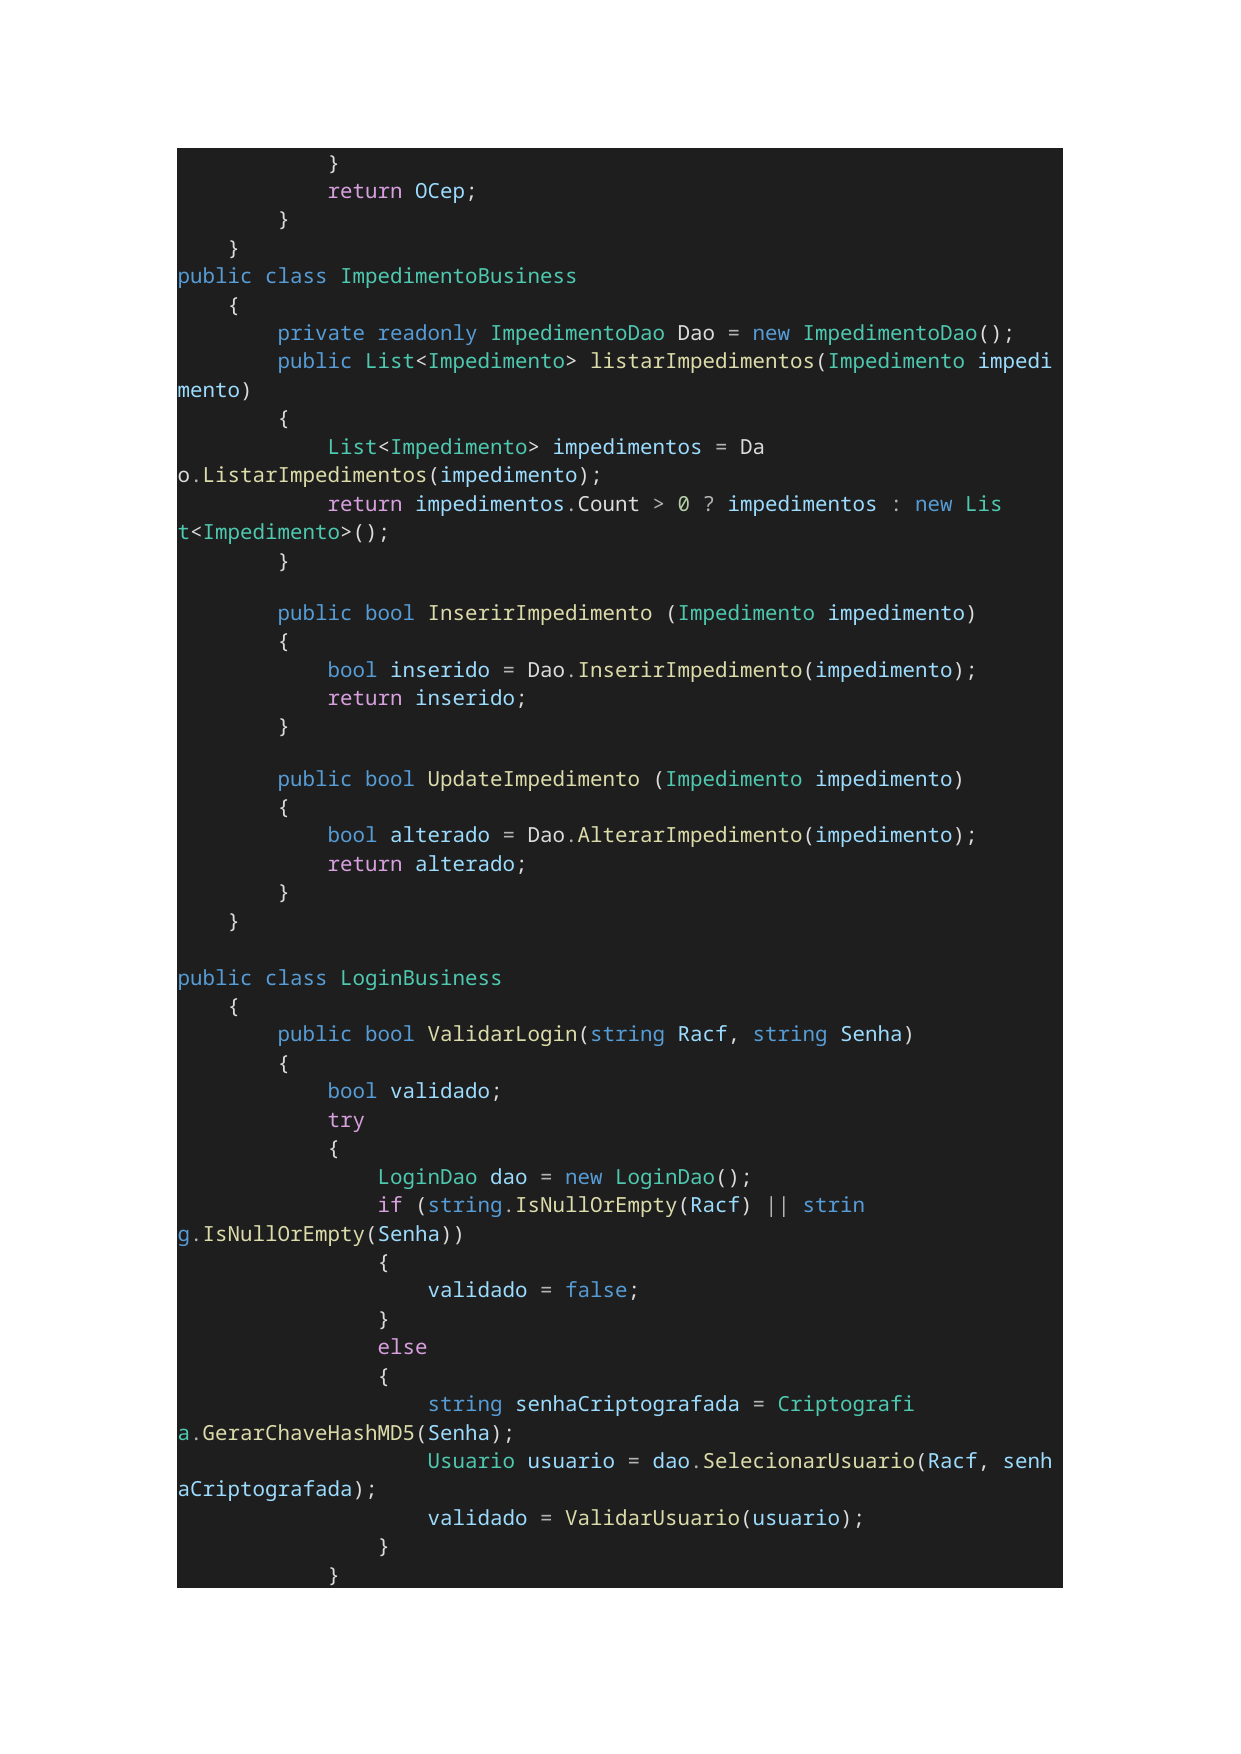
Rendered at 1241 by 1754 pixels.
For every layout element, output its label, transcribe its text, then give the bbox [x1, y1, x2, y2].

text try [177, 1105, 1063, 1133]
text public class ImpedimentoBusiness [177, 261, 1063, 290]
text public bool ValidarLogin(string Racf, string Senha) [177, 1019, 1063, 1048]
text } [177, 546, 1063, 574]
text } [177, 712, 1063, 740]
text Usuario usuario = dao.SelecionarUsuario(Racf, senhaCriptografada); [177, 1446, 1063, 1503]
text return alterado; [177, 849, 1063, 877]
text return impedimentos.Count > 0 ? impedimentos : new List<Impedimento>(); [177, 489, 1063, 546]
text validado = false; [177, 1276, 1063, 1304]
text } [177, 1531, 1063, 1560]
text } [177, 906, 1063, 934]
text LoginDao dao = new LoginDao(); [177, 1162, 1063, 1190]
text } [177, 204, 1063, 233]
text { [177, 1133, 1063, 1162]
text List<Impedimento> impedimentos = Dao.ListarImpedimentos(impedimento); [177, 432, 1063, 489]
text { [177, 991, 1063, 1019]
text { [177, 1361, 1063, 1389]
text public bool UpdateImpedimento (Impedimento impedimento) [177, 764, 1063, 792]
text { [177, 1048, 1063, 1076]
text { [177, 290, 1063, 318]
text validado = ValidarUsuario(usuario); [177, 1503, 1063, 1531]
text private readonly ImpedimentoDao Dao = new ImpedimentoDao(); [177, 318, 1063, 347]
text { [177, 792, 1063, 821]
text return inserido; [177, 683, 1063, 712]
text bool alterado = Dao.AlterarImpedimento(impedimento); [177, 821, 1063, 849]
text { [177, 403, 1063, 432]
text string senhaCriptografada = Criptografia.GerarChaveHashMD5(Senha); [177, 1389, 1063, 1446]
text bool validado; [177, 1076, 1063, 1105]
text } [177, 233, 1063, 261]
text } [177, 1304, 1063, 1332]
text } [177, 877, 1063, 906]
text public bool InserirImpedimento (Impedimento impedimento) [177, 598, 1063, 626]
text return OCep; [177, 176, 1063, 204]
text public class LoginBusiness [177, 963, 1063, 991]
text } [177, 1560, 1063, 1588]
text public List<Impedimento> listarImpedimentos(Impedimento impedimento) [177, 347, 1063, 403]
text { [177, 1247, 1063, 1276]
text bool inserido = Dao.InserirImpedimento(impedimento); [177, 655, 1063, 683]
text } [177, 148, 1063, 176]
text if (string.IsNullOrEmpty(Racf) || string.IsNullOrEmpty(Senha)) [177, 1190, 1063, 1247]
text else [177, 1332, 1063, 1361]
text { [177, 626, 1063, 655]
